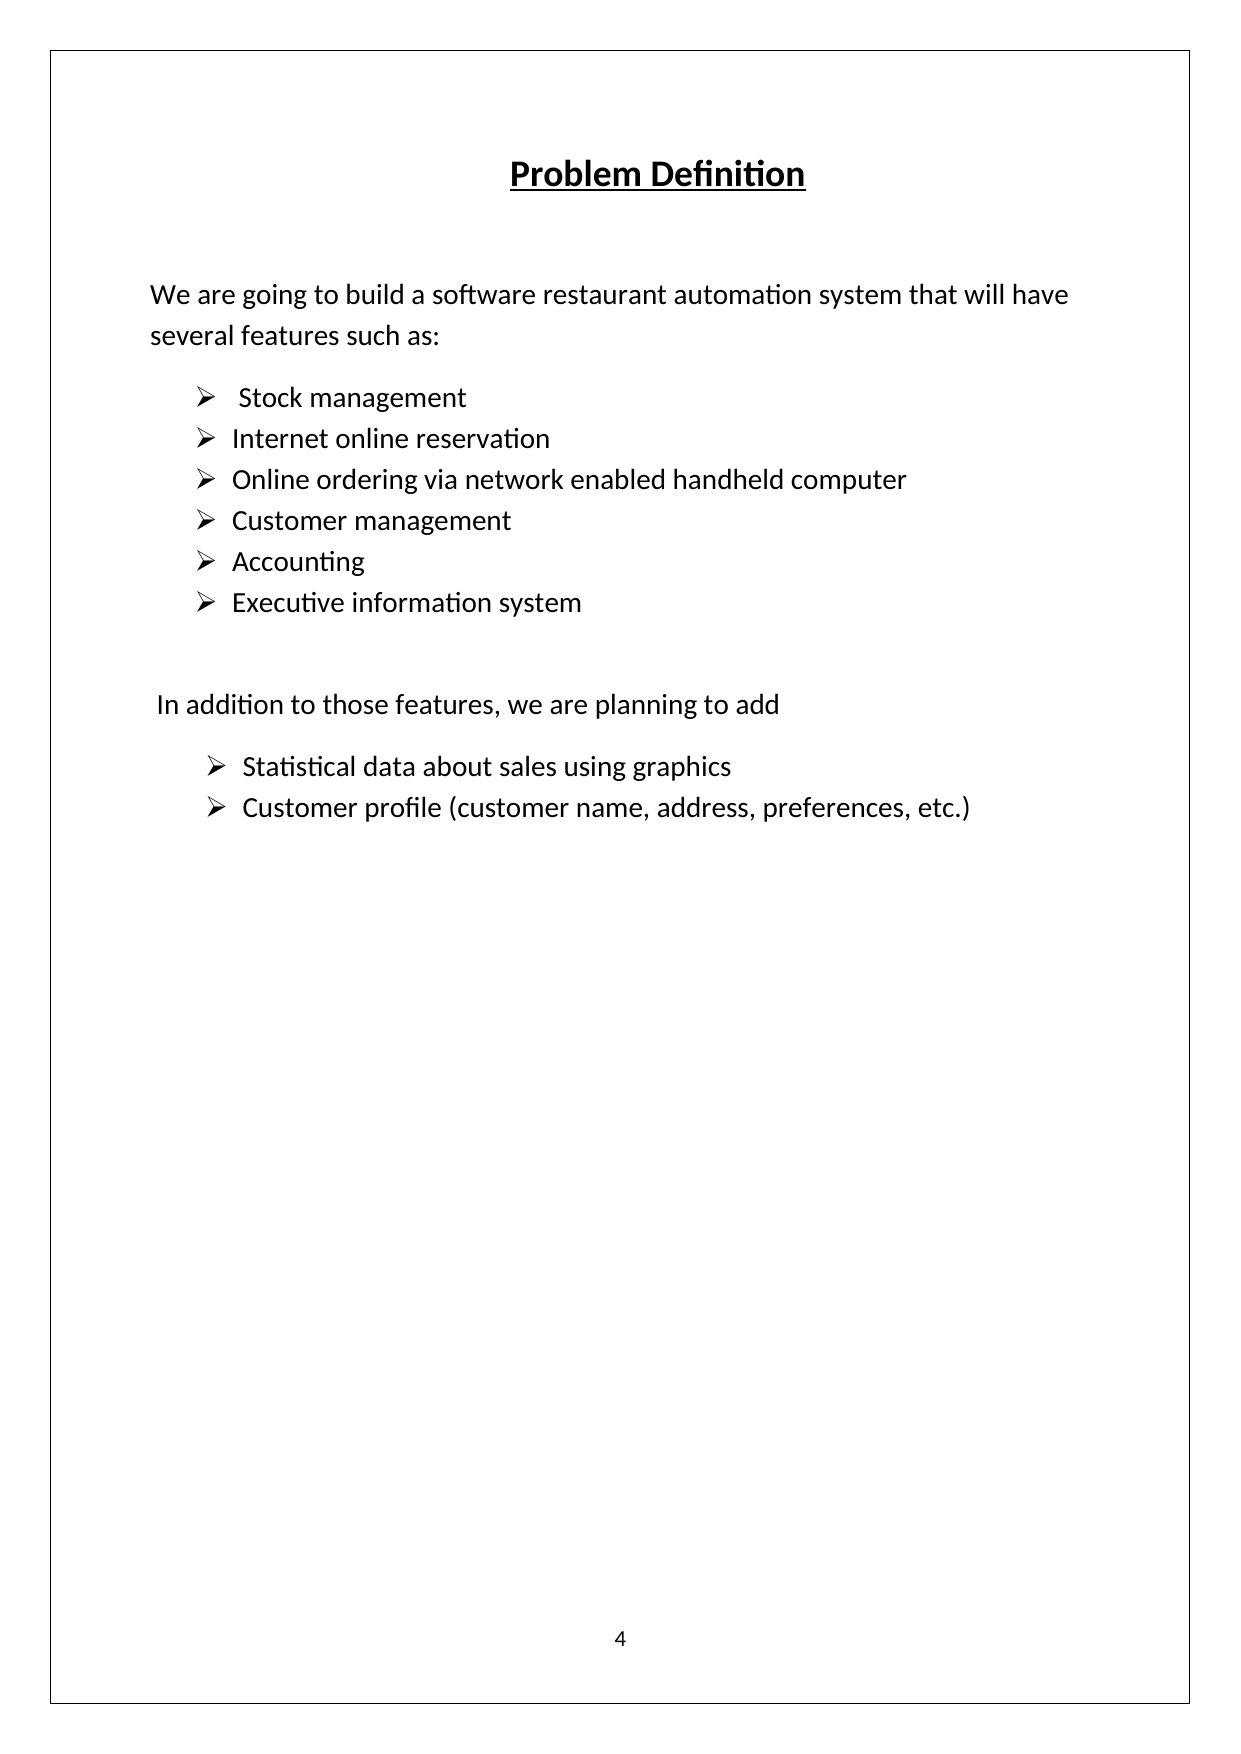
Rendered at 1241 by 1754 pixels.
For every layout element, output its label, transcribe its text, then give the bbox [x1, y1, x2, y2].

list Customer management [194, 502, 1090, 537]
list Accounting [194, 543, 1090, 578]
list Executive information system [194, 584, 1090, 619]
list Problem Definition [225, 150, 1090, 196]
text We are going to build a software restaurant automation system that will have several features such as: [150, 276, 1090, 353]
list Stock management [194, 379, 1090, 414]
text In addition to those features, we are planning to add [150, 686, 1090, 722]
list Internet online reservation [194, 420, 1090, 456]
list Statistical data about sales using graphics [205, 748, 1090, 784]
list Online ordering via network enabled handheld computer [194, 461, 1090, 496]
list Customer profile (customer name, address, preferences, etc.) [205, 789, 1090, 825]
